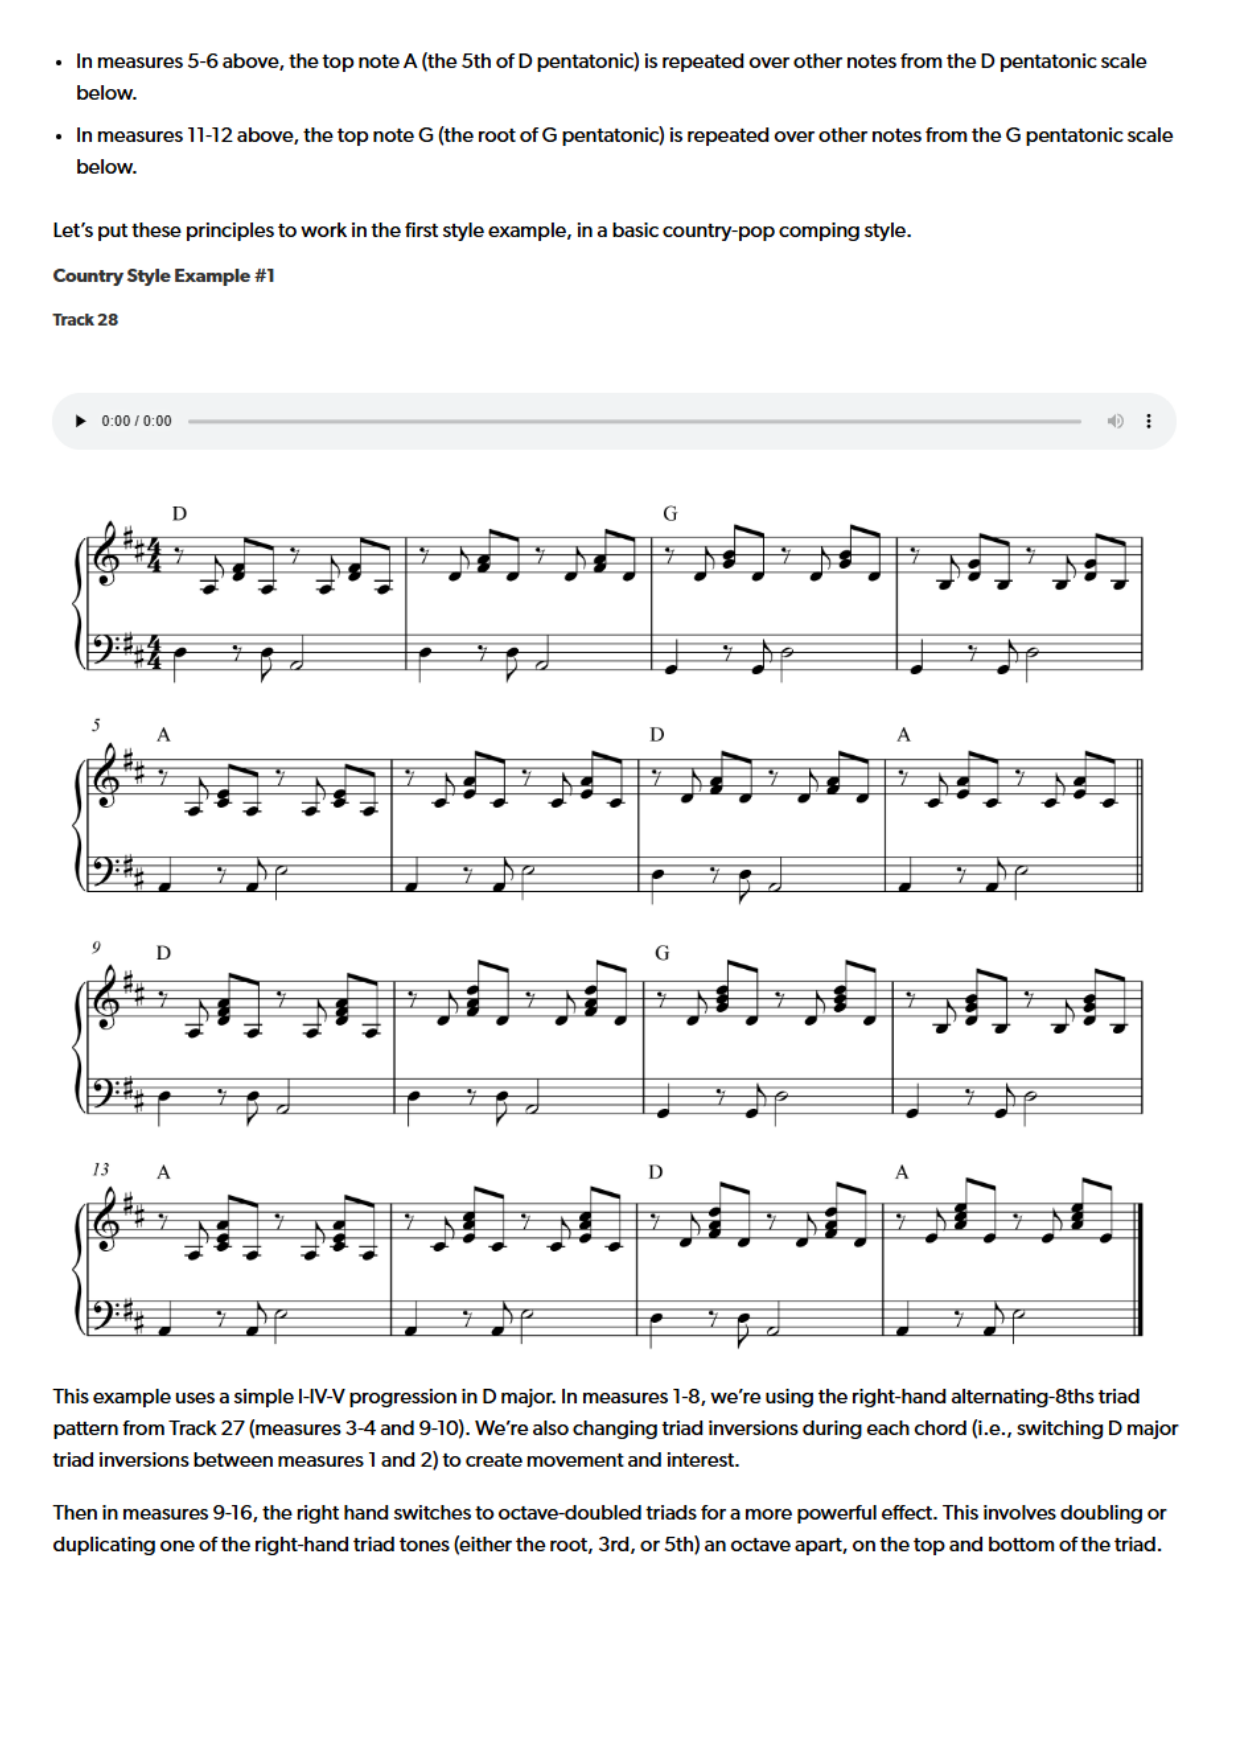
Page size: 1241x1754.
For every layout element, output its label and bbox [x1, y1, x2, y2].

picture [47, 47, 1182, 1562]
